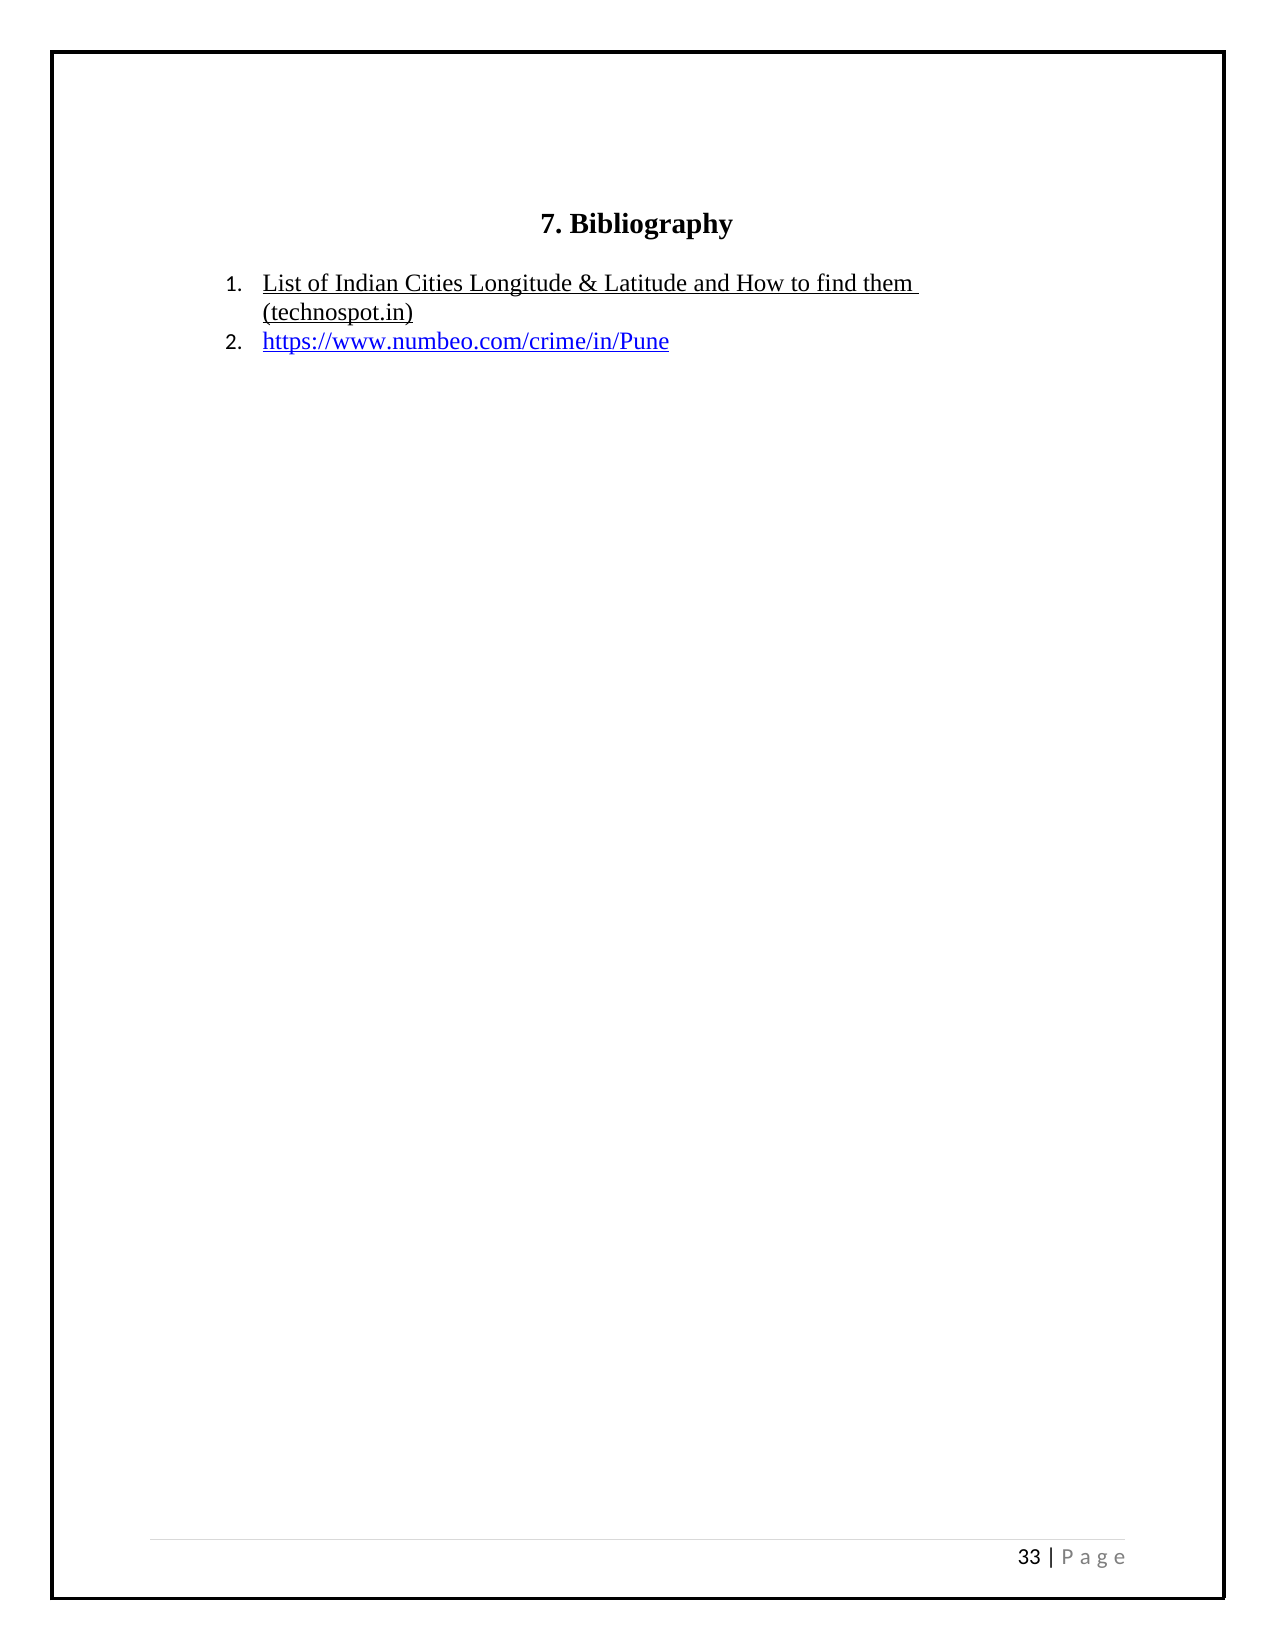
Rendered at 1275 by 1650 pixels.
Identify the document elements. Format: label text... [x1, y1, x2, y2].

list https://www.numbeo.com/crime/in/Pune [225, 326, 1125, 355]
text 7. Bibliography [148, 207, 1048, 240]
list List of Indian Cities Longitude & Latitude and How to find them (technospot.in) [225, 268, 1048, 326]
